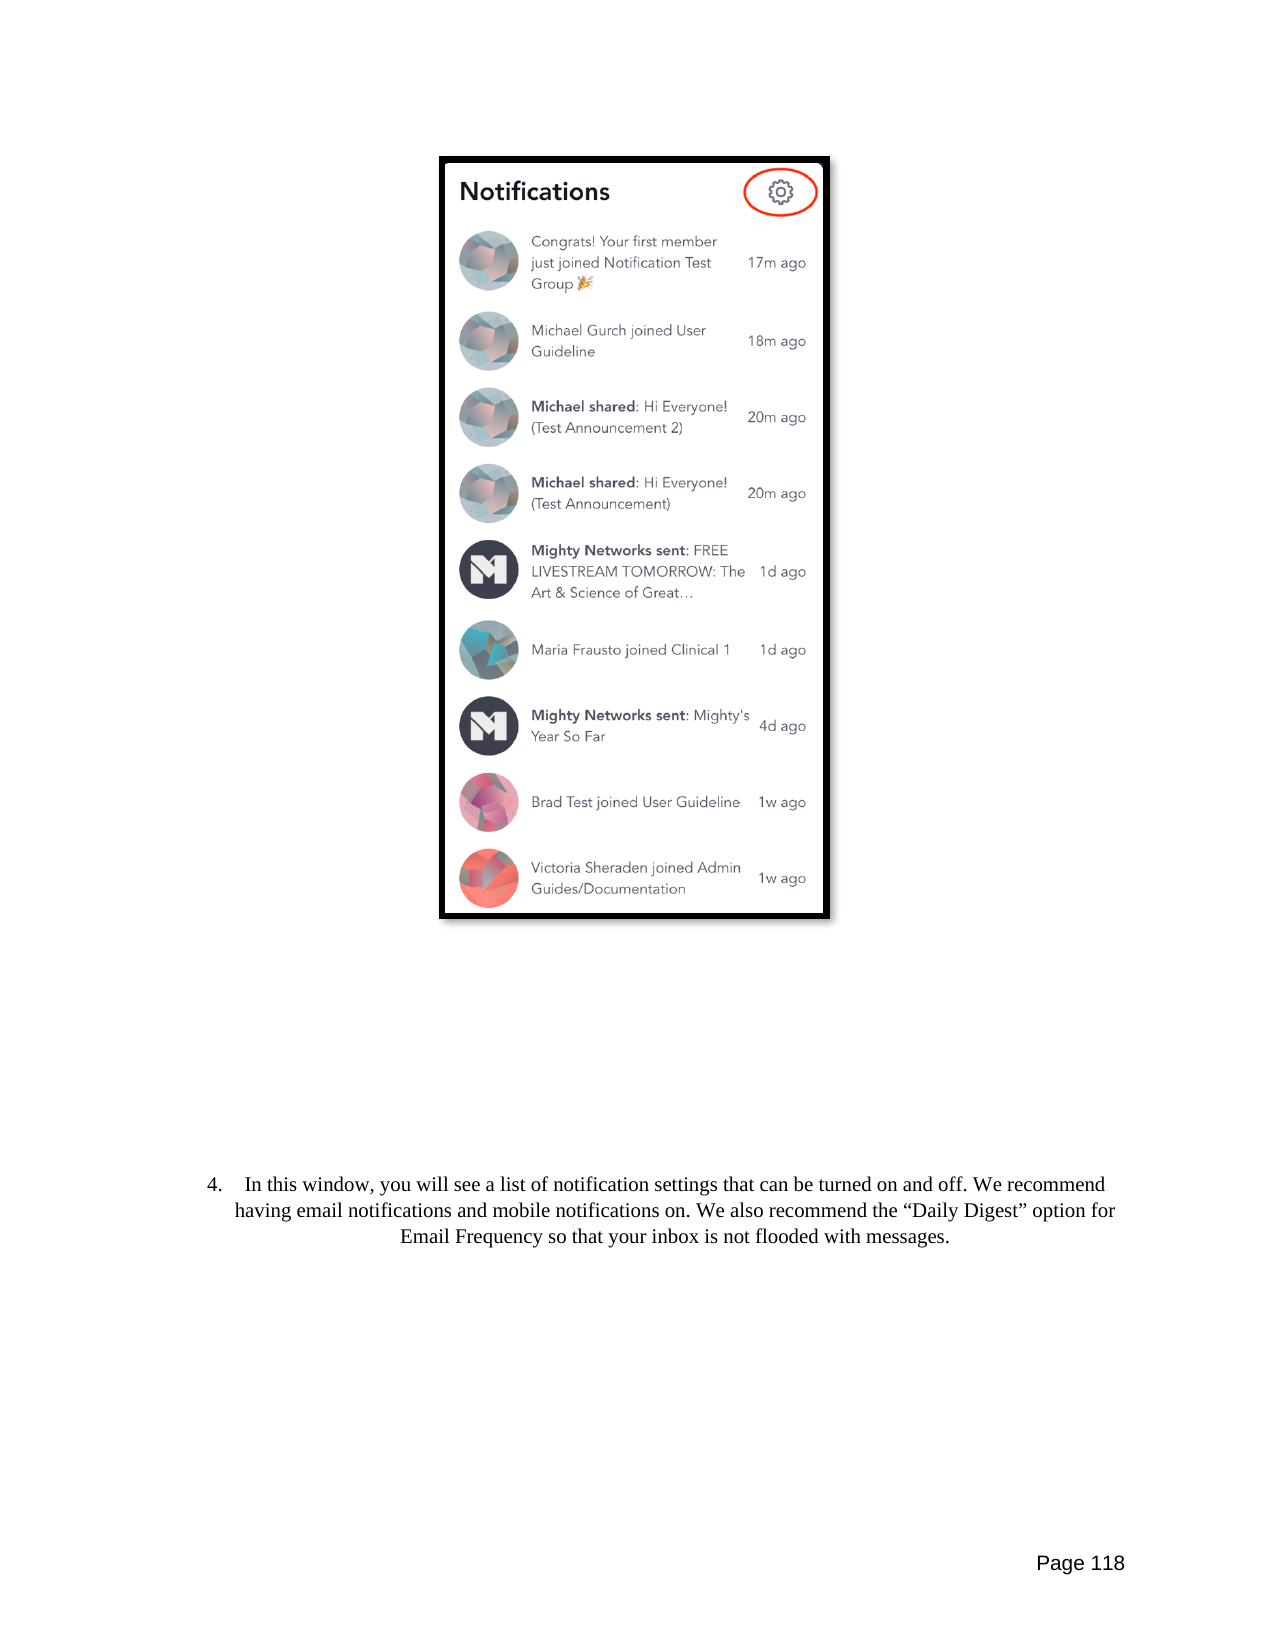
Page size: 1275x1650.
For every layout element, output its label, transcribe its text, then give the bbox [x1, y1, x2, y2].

picture [445, 163, 823, 913]
list In this window, you will see a list of notification settings that can be turned on and off. We recommend having email notifications and mobile notifications on. We also recommend the “Daily Digest” option for Email Frequency so that your inbox is not flooded with messages. [187, 1172, 1125, 1248]
